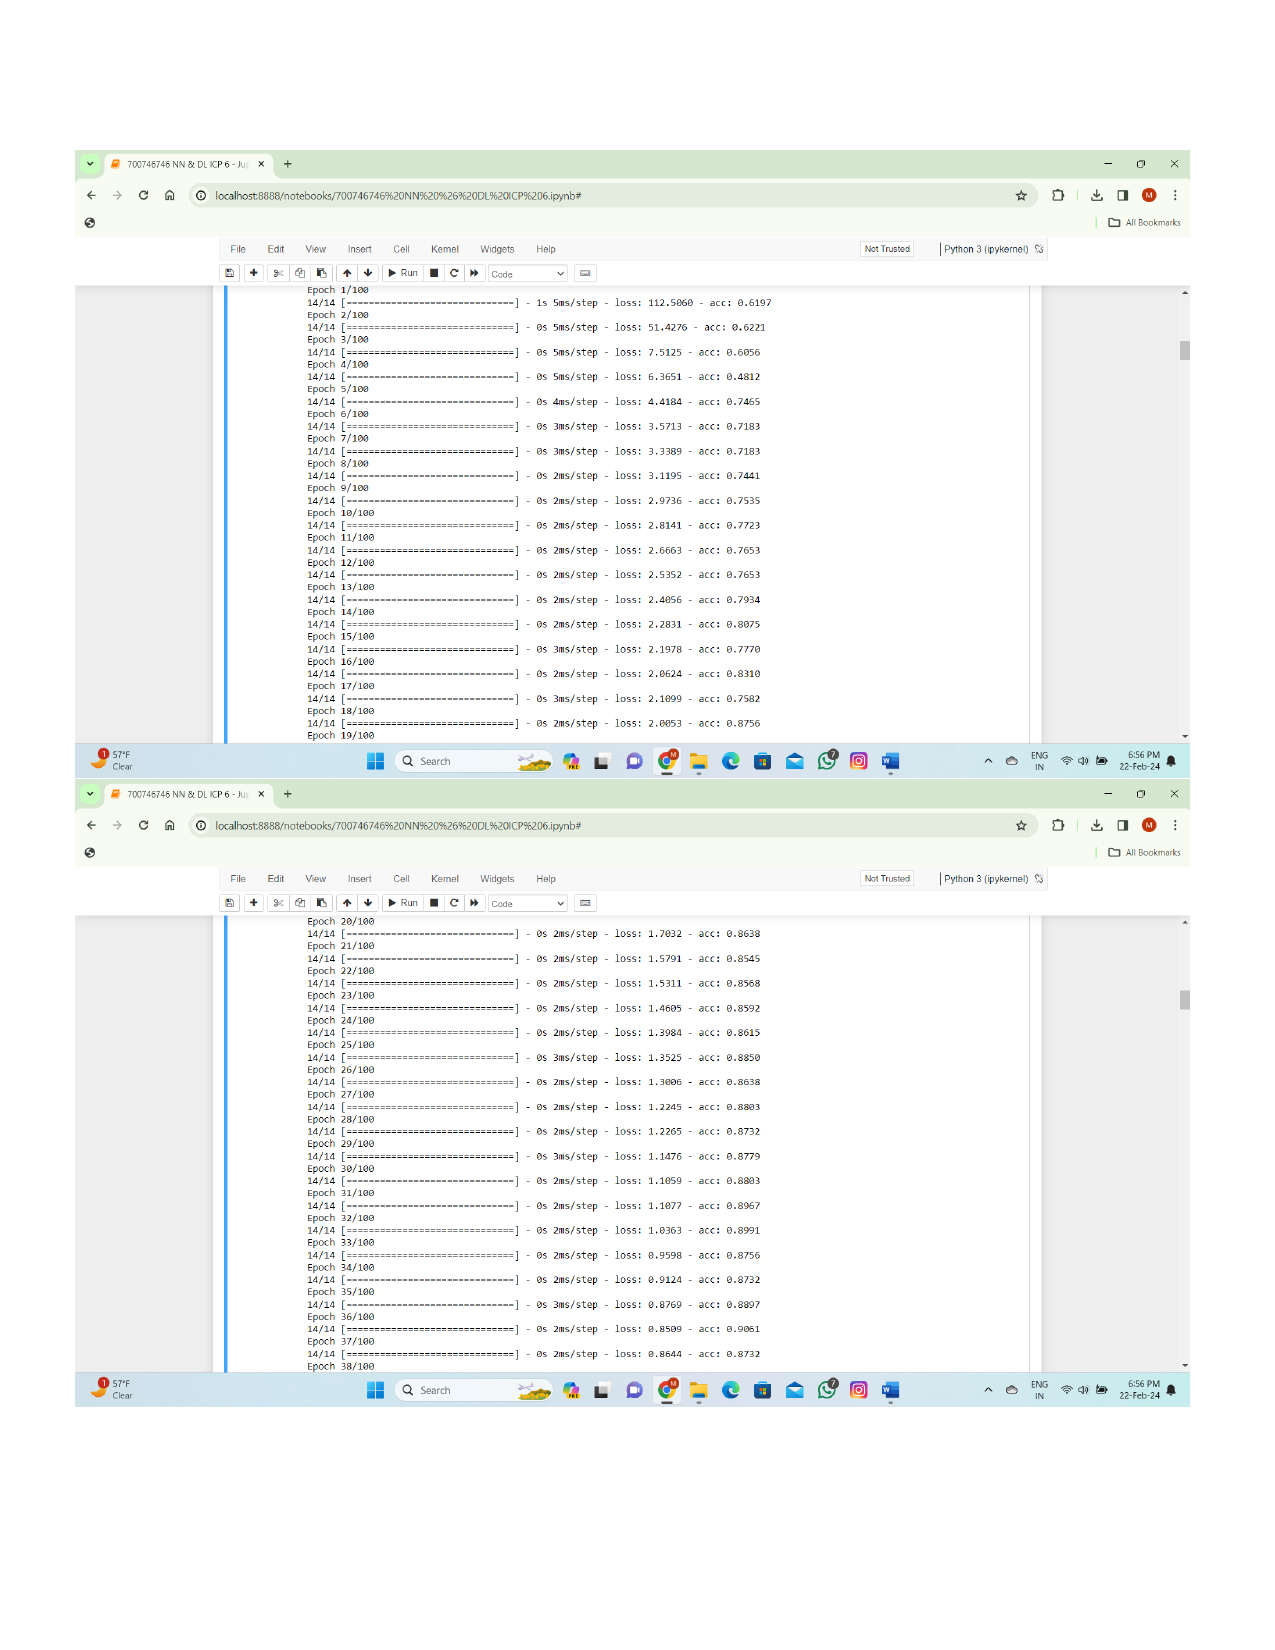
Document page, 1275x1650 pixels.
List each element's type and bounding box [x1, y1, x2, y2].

picture [75, 779, 1191, 1407]
picture [75, 150, 1191, 778]
